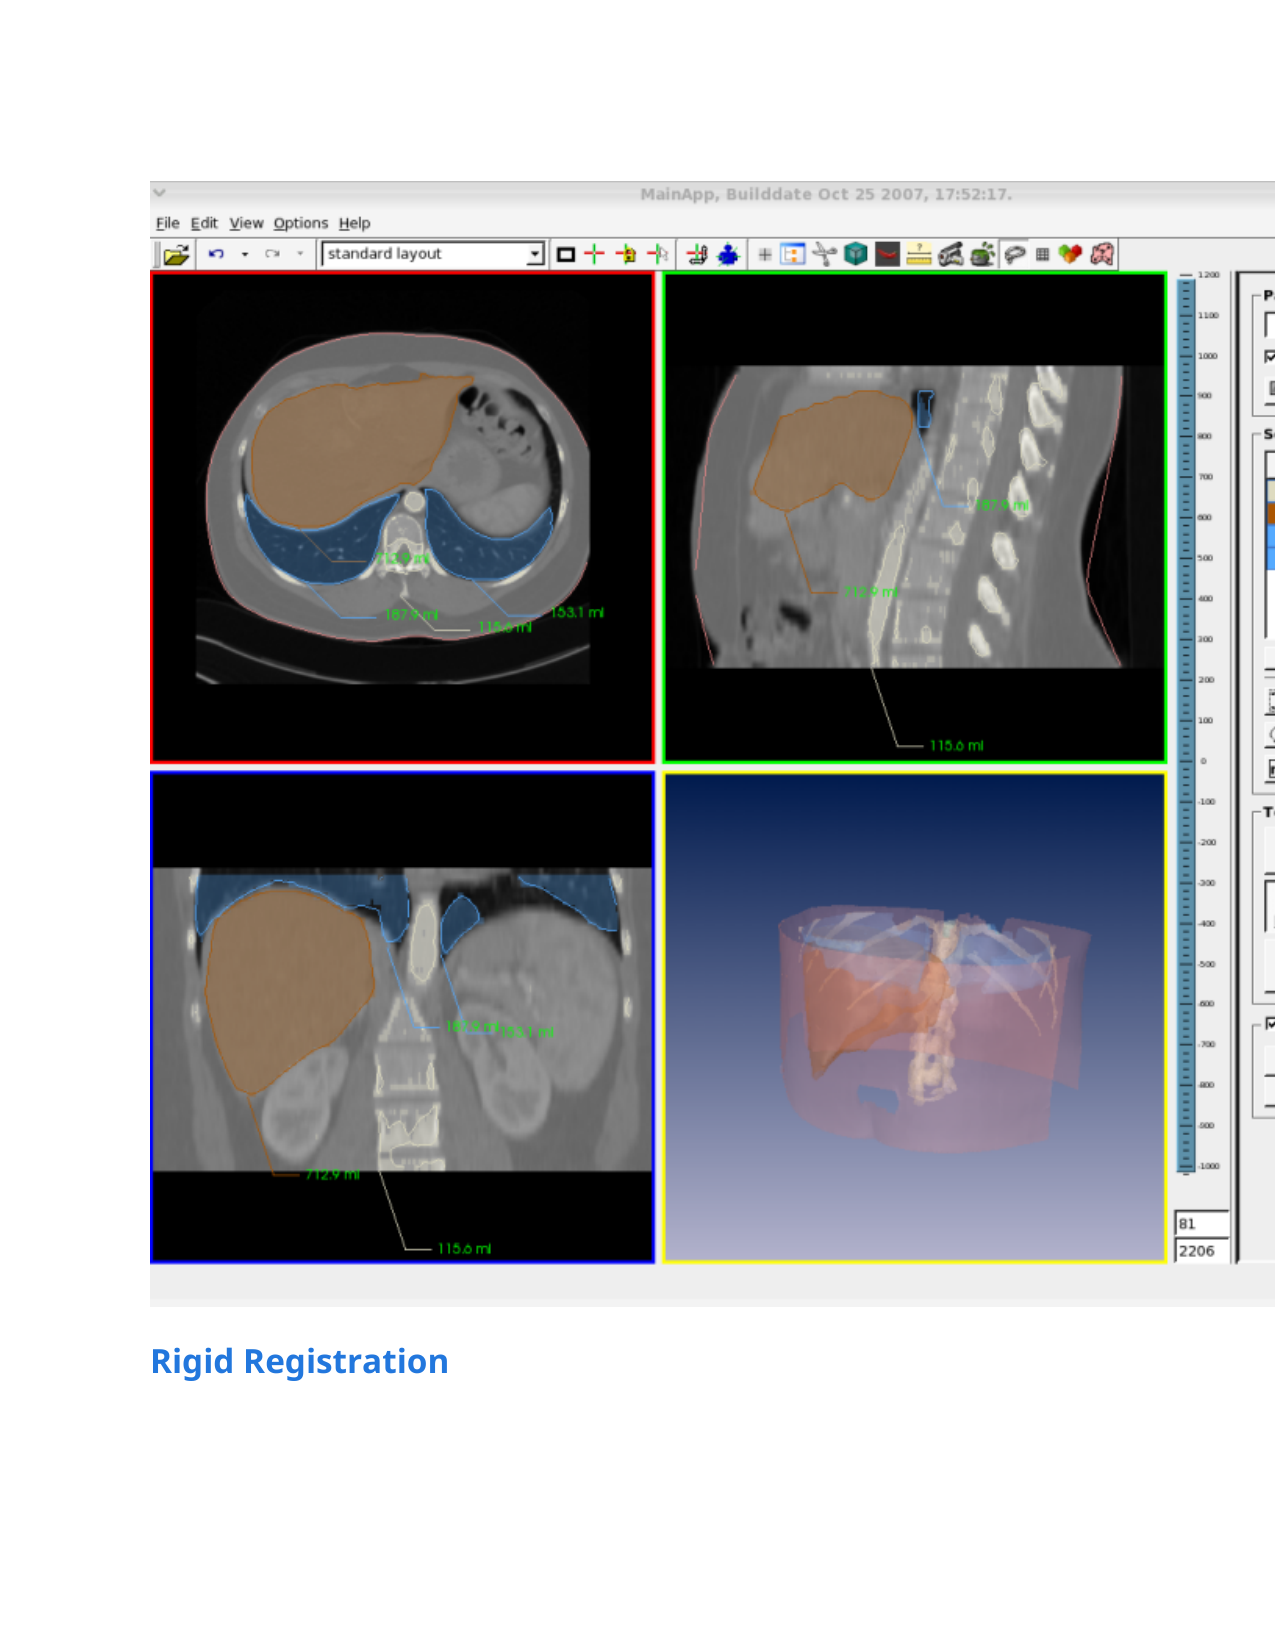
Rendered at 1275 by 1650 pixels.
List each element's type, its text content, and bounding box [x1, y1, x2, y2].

picture [150, 181, 1275, 1307]
subtitle Rigid Registration [150, 1337, 1125, 1383]
